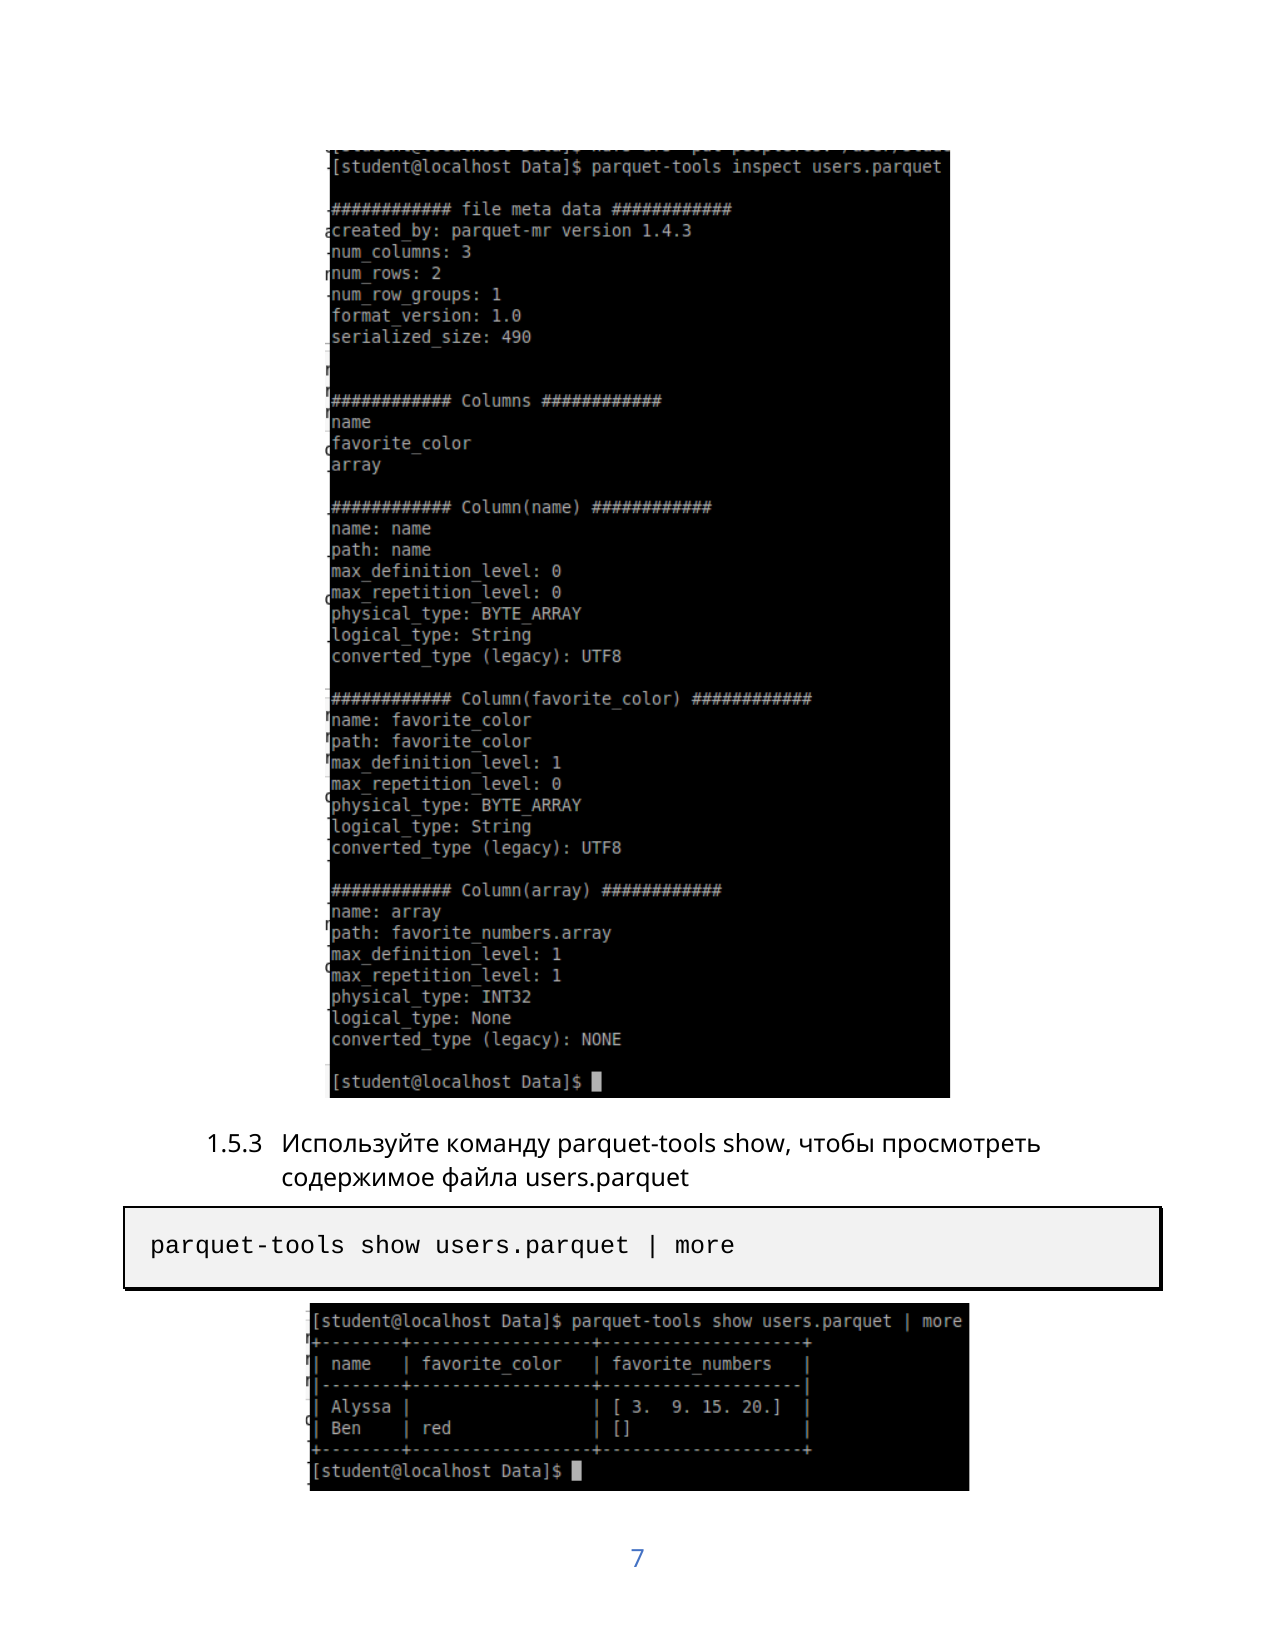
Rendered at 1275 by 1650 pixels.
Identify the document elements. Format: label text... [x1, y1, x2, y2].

subtitle Используйте команду parquet-tools show, чтобы просмотреть содержимое файла users.parquet [206, 1125, 1162, 1193]
picture [305, 1303, 970, 1491]
picture [325, 150, 951, 1098]
text parquet-tools show users.parquet | more [125, 1208, 1159, 1287]
